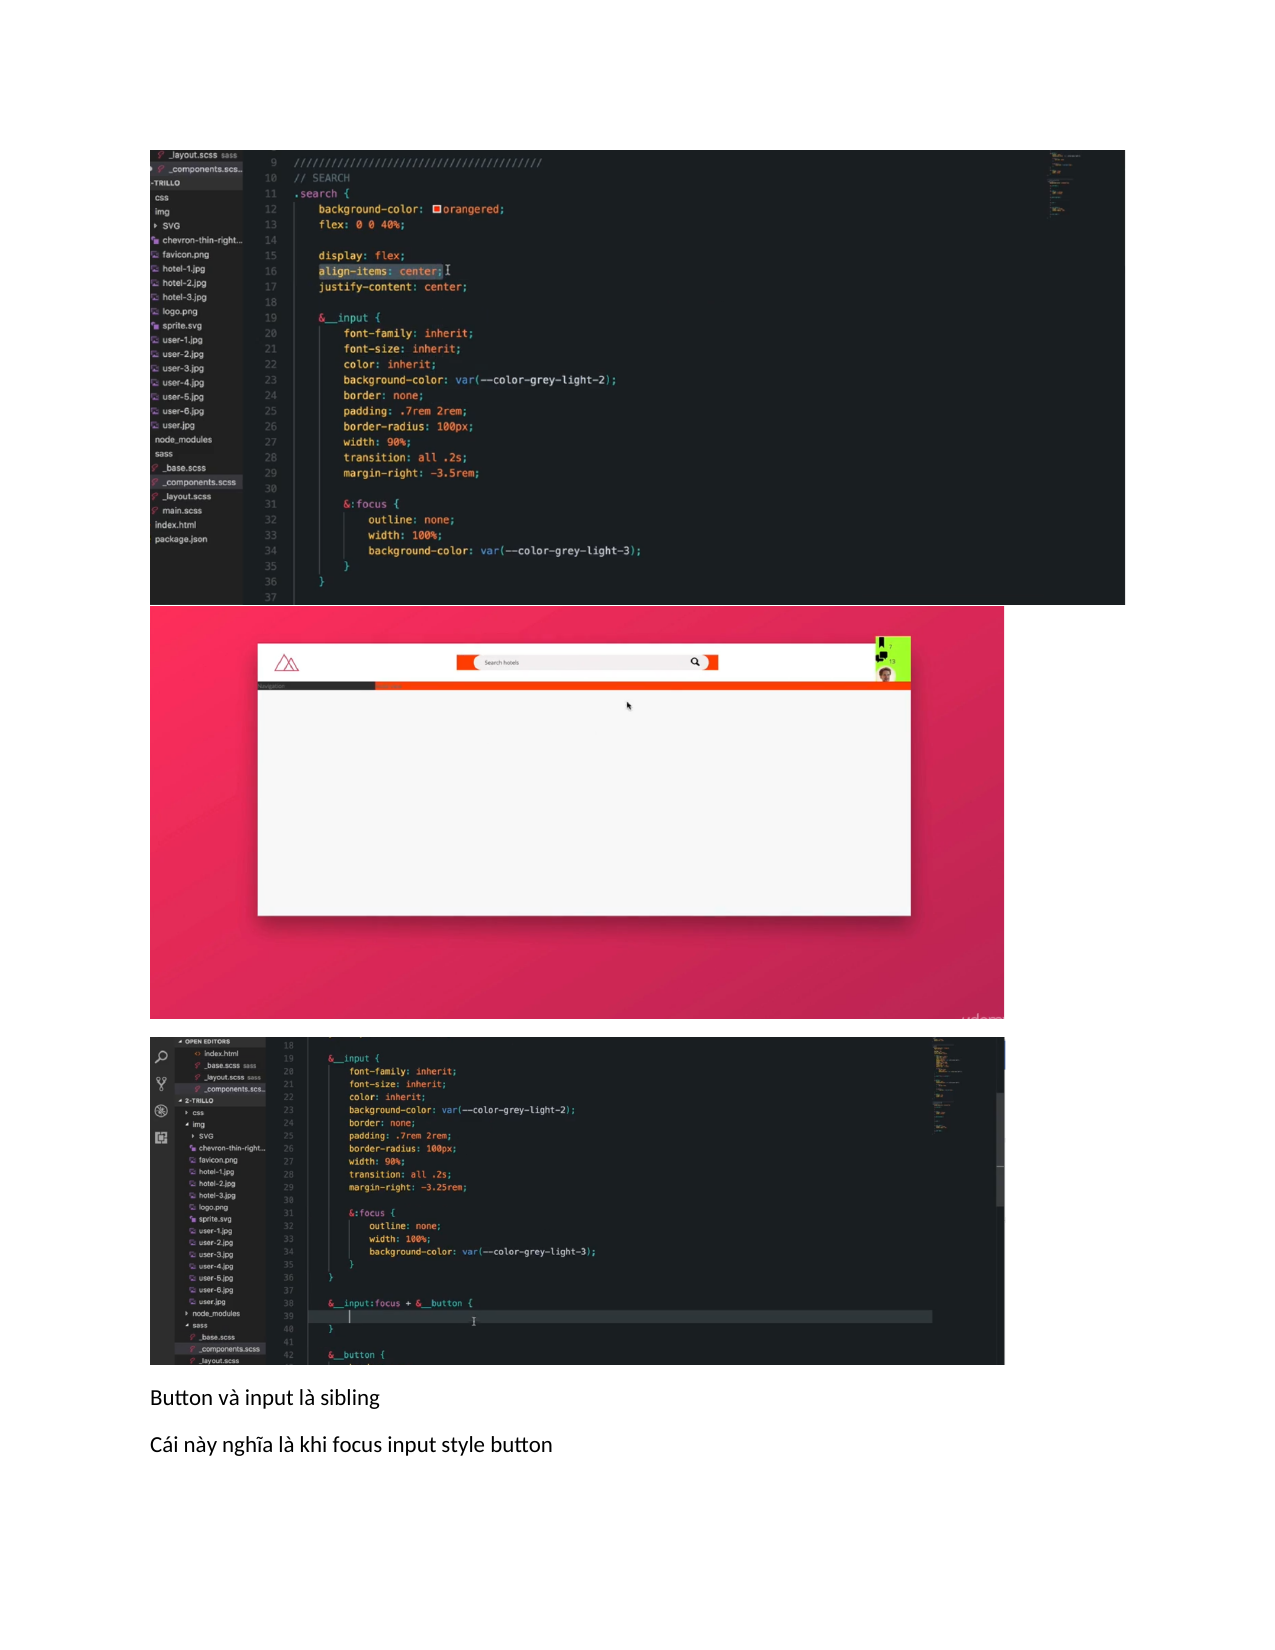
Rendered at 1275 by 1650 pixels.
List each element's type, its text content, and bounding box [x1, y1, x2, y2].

text Button và input là sibling [150, 1383, 1125, 1411]
picture [150, 606, 1005, 1019]
text Cái này nghĩa là khi focus input style button [150, 1430, 1125, 1458]
picture [150, 1037, 1006, 1365]
picture [150, 150, 1125, 605]
